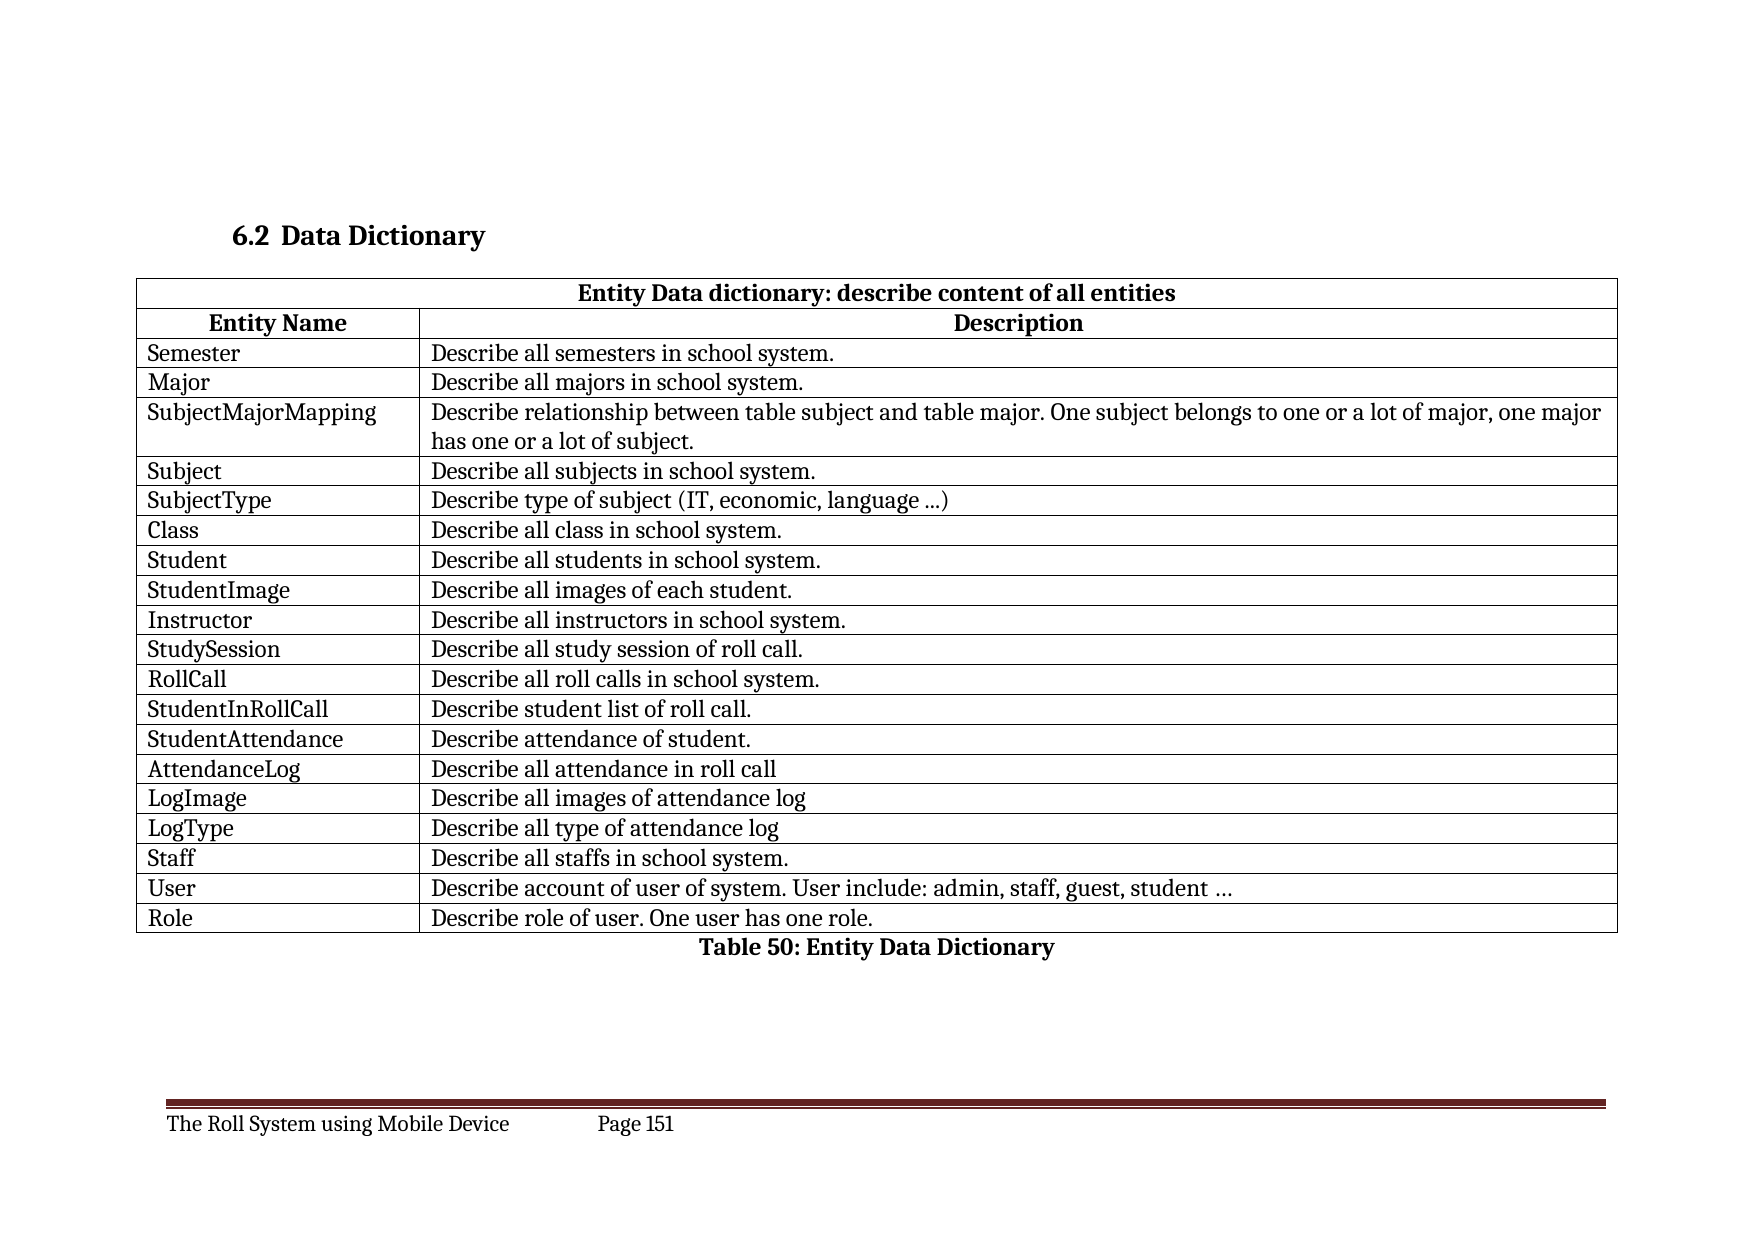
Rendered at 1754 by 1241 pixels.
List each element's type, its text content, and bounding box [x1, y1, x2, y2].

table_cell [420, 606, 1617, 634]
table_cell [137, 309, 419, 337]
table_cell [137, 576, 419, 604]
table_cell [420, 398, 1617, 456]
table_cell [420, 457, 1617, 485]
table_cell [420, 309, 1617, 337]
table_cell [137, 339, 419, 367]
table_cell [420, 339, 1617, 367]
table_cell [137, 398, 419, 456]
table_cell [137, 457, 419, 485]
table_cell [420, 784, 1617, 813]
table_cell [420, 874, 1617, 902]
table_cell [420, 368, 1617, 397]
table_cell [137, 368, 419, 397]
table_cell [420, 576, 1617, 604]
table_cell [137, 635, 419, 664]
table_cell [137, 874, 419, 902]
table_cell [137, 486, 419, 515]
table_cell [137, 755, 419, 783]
text Table 50: Entity Data Dictionary [148, 933, 1606, 962]
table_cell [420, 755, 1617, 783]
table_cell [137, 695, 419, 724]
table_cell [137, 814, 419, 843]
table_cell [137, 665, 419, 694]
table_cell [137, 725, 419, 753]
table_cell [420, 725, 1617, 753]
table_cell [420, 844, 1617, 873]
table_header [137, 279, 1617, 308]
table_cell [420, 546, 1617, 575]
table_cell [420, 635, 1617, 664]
subtitle Data Dictionary [232, 219, 1606, 253]
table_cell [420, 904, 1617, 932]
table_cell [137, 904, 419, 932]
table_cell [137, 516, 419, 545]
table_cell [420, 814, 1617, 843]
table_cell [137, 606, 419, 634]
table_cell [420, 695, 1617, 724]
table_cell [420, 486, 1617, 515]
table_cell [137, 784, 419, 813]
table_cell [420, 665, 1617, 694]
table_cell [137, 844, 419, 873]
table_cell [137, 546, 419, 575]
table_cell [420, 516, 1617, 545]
